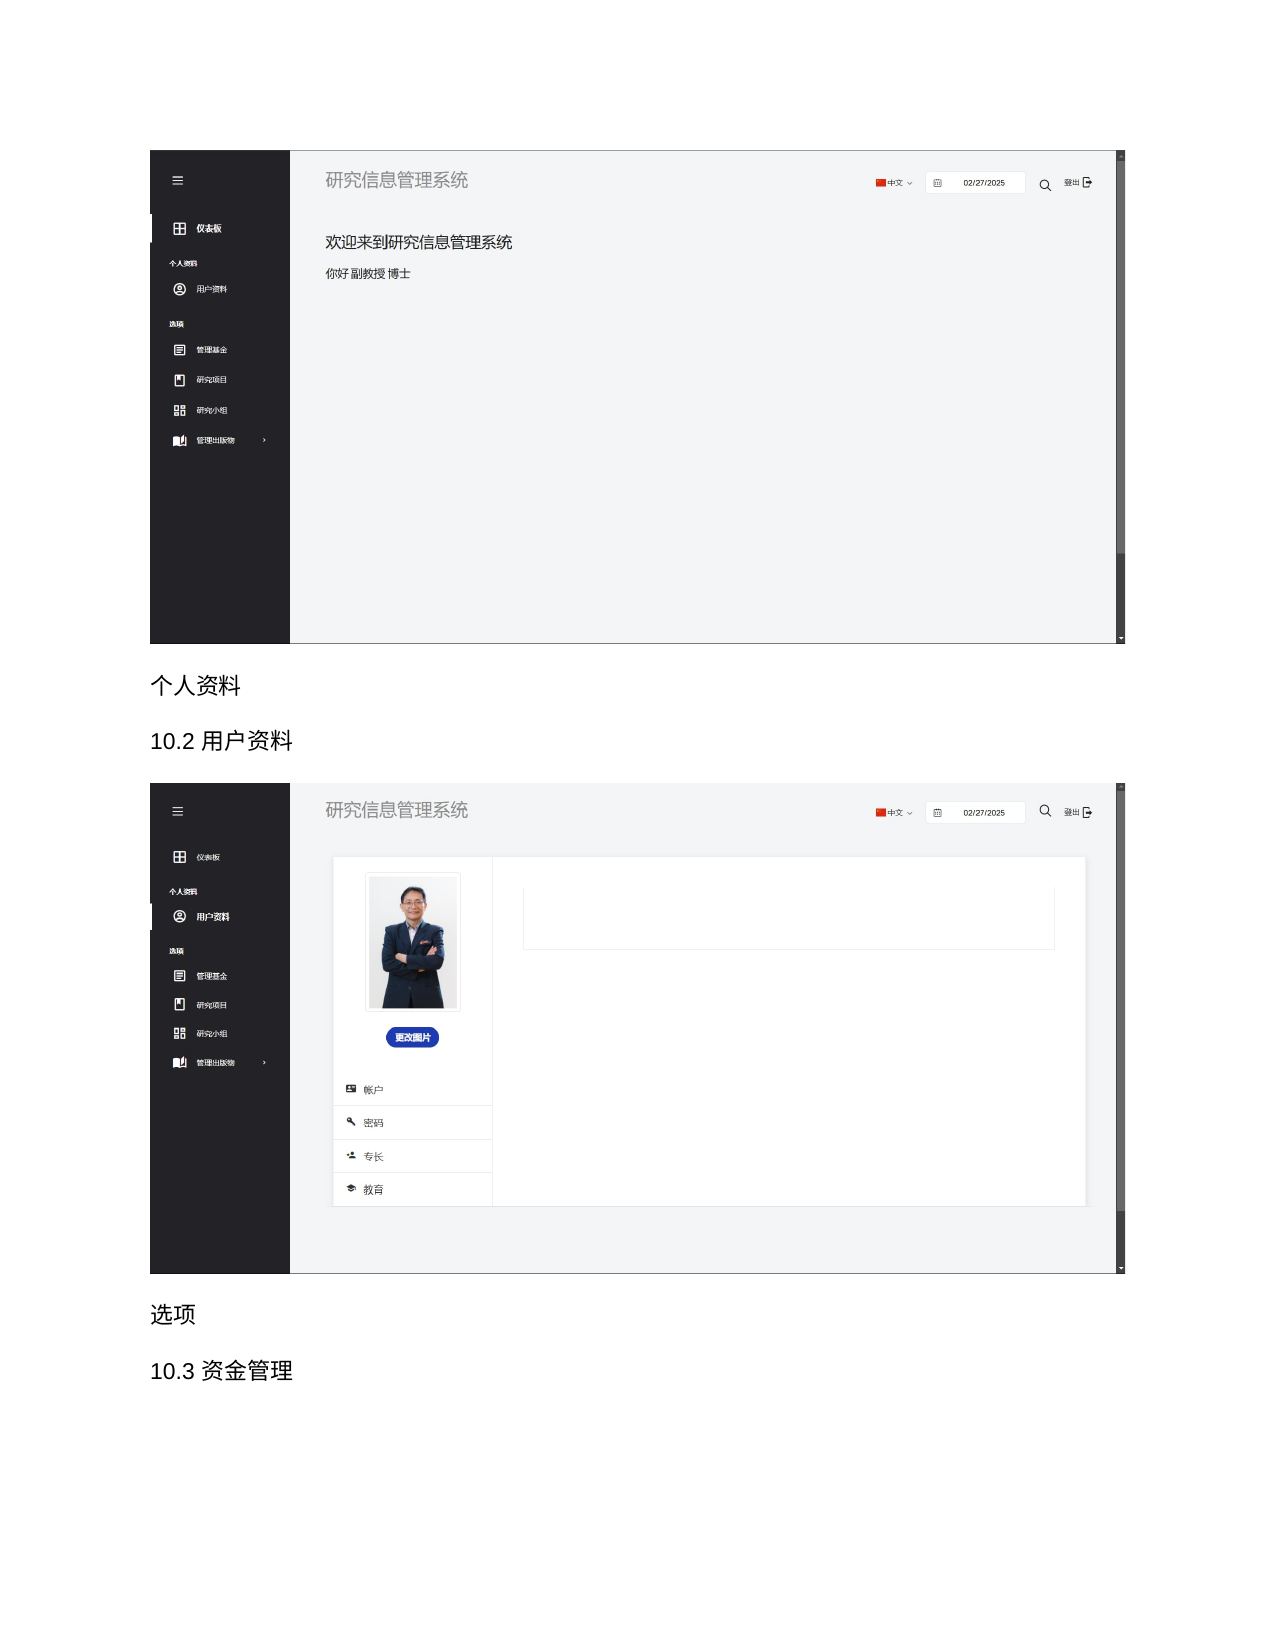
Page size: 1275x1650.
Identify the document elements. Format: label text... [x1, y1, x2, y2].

text 10.3 资金管理 [150, 1358, 1125, 1384]
text 个人资料 [150, 673, 1125, 699]
text 10.2 用户资料 [150, 728, 1125, 754]
text 选项 [150, 1302, 1125, 1329]
picture [150, 783, 1125, 1274]
picture [150, 150, 1125, 644]
